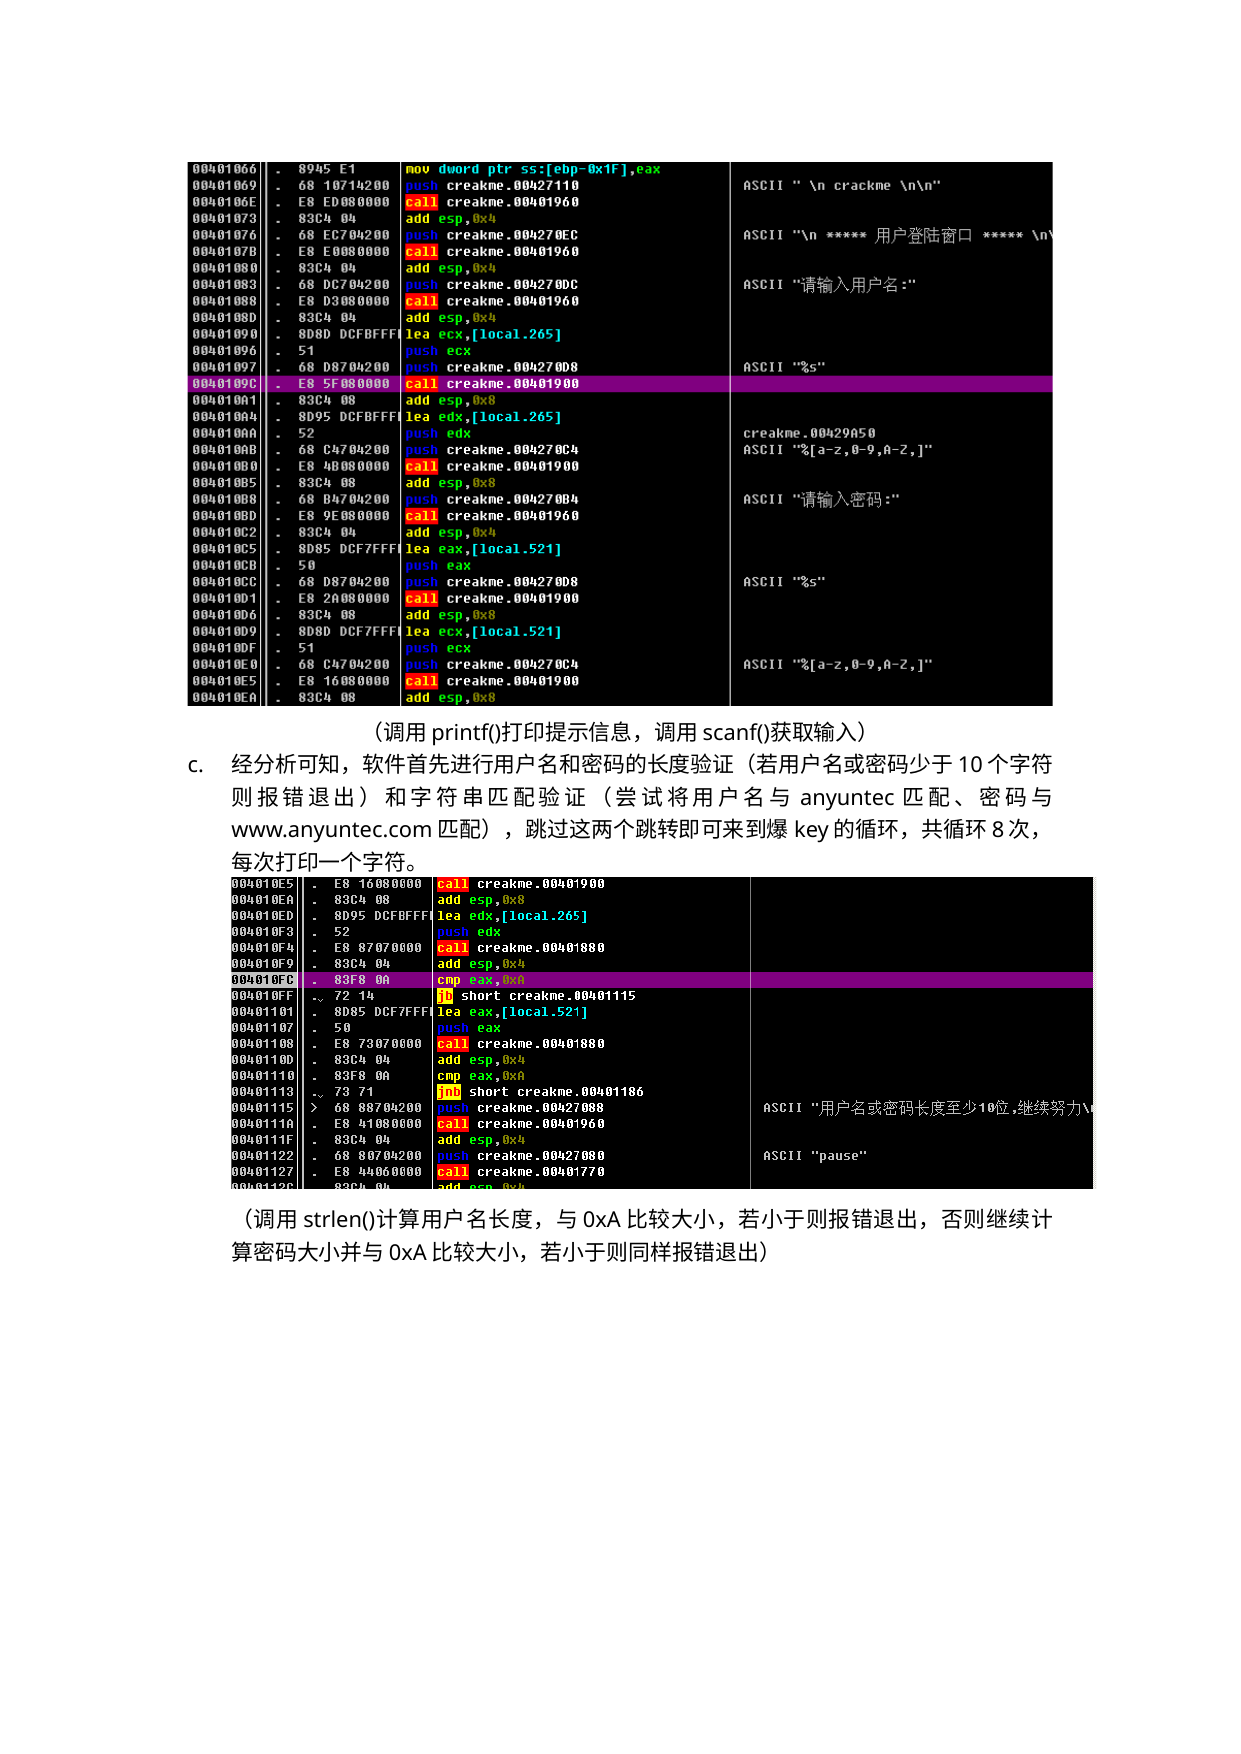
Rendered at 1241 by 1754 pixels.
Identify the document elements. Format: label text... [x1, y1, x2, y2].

picture [231, 877, 1097, 1189]
list （调用strlen()计算用户名长度，与0xA比较大小，若小于则报错退出，否则继续计算密码大小并与0xA比较大小，若小于则同样报错退出） [231, 1202, 1053, 1267]
list 经分析可知，软件首先进行用户名和密码的长度验证（若用户名或密码少于10个字符则报错退出）和字符串匹配验证（尝试将用户名与anyuntec匹配、密码与www.anyuntec.com匹配），跳过这两个跳转即可来到爆key的循环，共循环8次，每次打印一个字符。 [187, 747, 1053, 877]
text （调用printf()打印提示信息，调用scanf()获取输入） [187, 714, 1053, 747]
picture [187, 162, 1053, 706]
